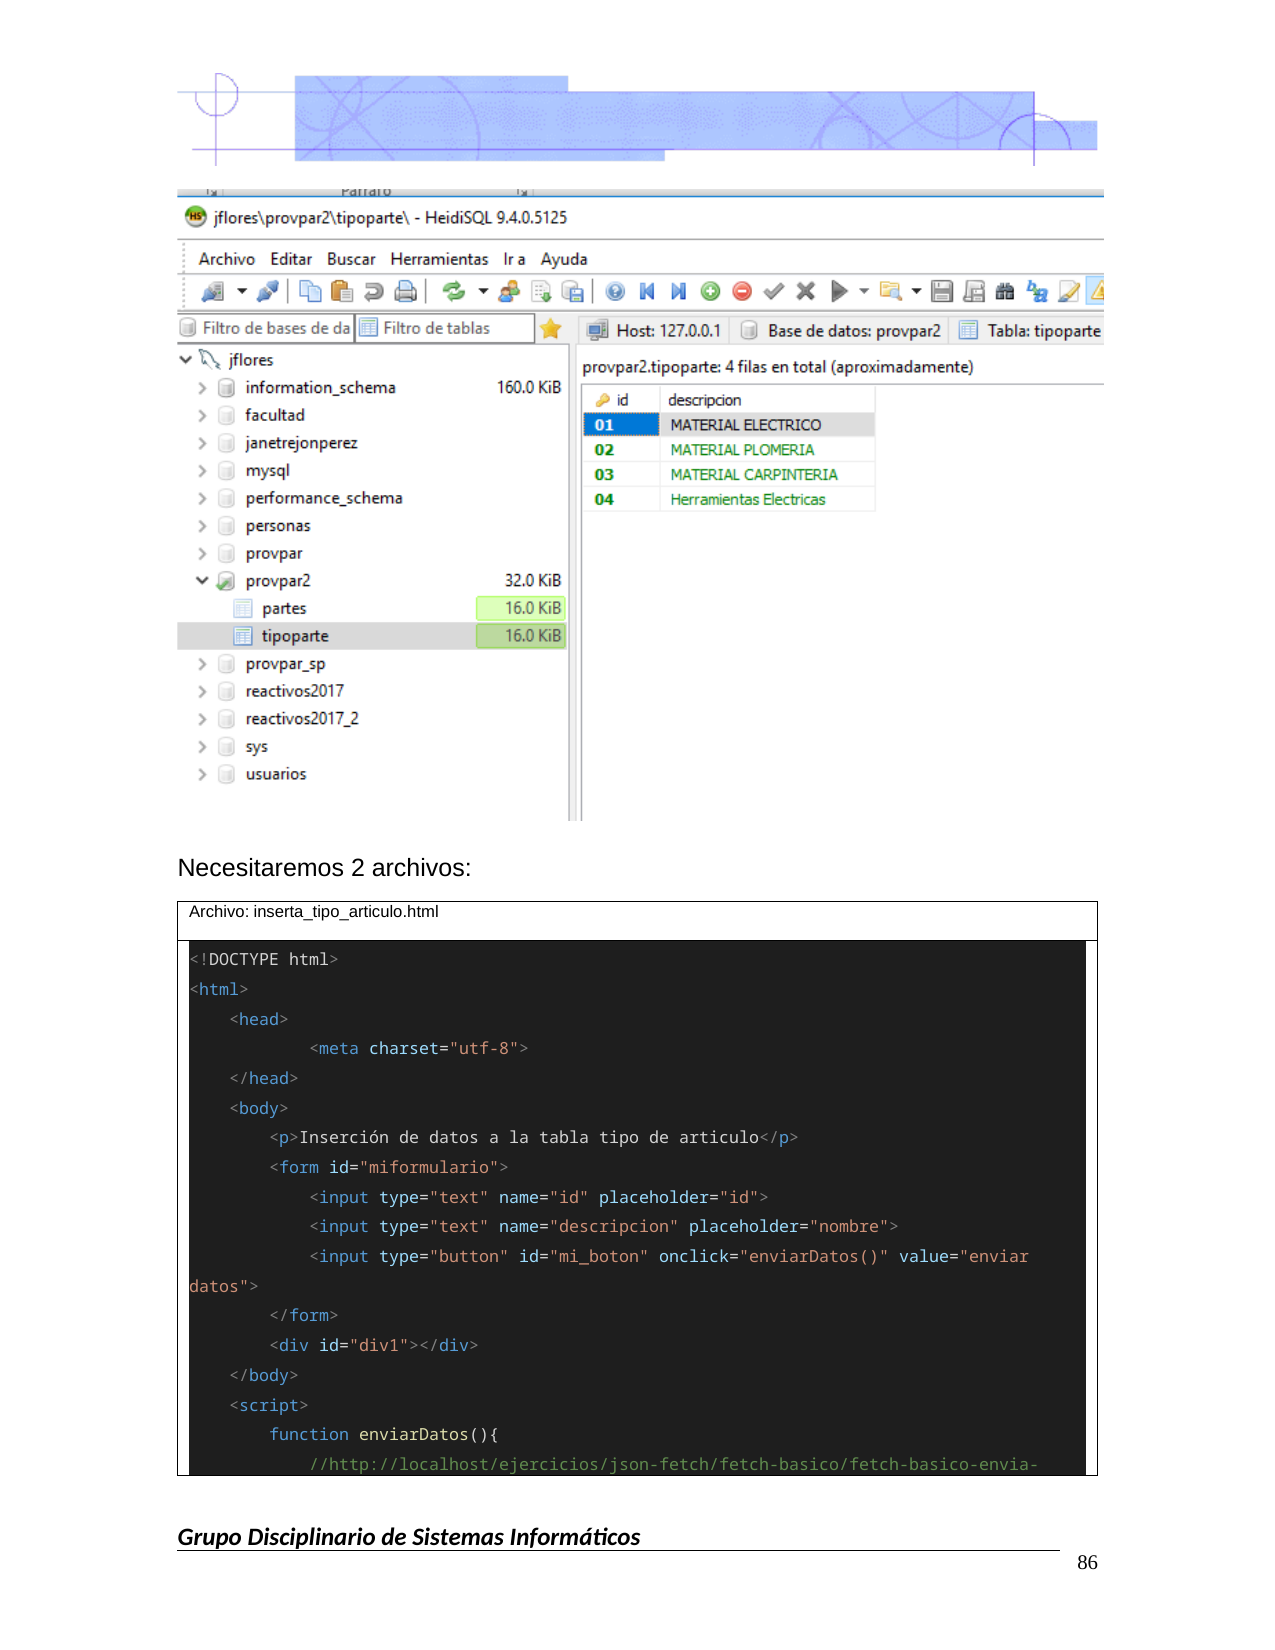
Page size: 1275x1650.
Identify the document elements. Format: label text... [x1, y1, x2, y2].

picture [177, 73, 1098, 166]
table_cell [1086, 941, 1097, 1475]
text Necesitaremos 2 archivos: [177, 853, 1098, 882]
table_header Archivo: inserta_tipo_articulo.html [178, 902, 1097, 940]
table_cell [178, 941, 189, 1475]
picture [177, 189, 1104, 821]
